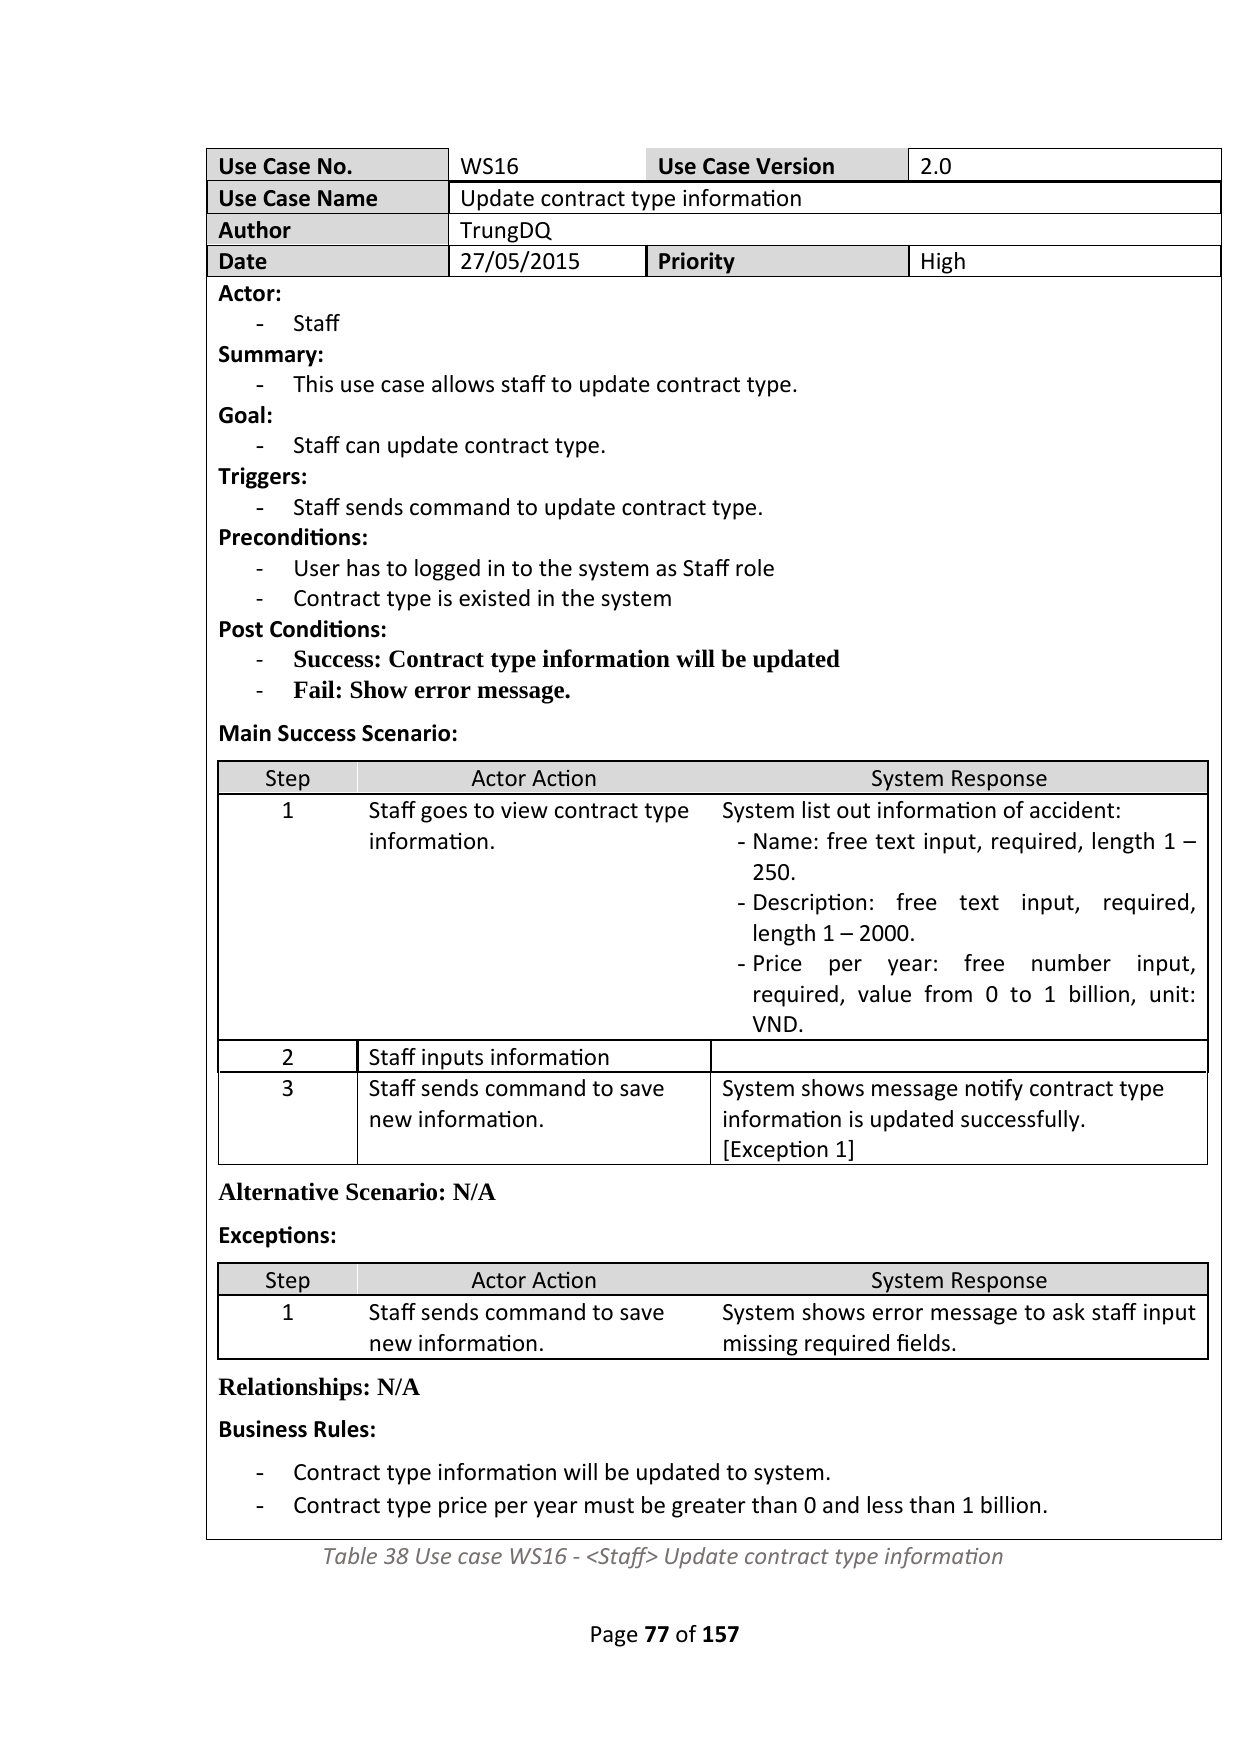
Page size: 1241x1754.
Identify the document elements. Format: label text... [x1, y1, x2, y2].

table_cell 27/05/2015 [450, 246, 645, 276]
table_cell TrungDQ [449, 214, 1221, 244]
table_cell WS16 [449, 148, 646, 180]
table_cell Use Case No. [207, 149, 448, 180]
table_cell Use Case Name [208, 181, 448, 213]
table_cell Use Case Version [646, 148, 908, 180]
text Table 38 Use case WS16 - <Staff> Update contract type information [207, 1540, 1122, 1570]
table_cell Actor: Staff Summary: This use case allows staff to update contract type. Goal: Staff can update contract type. Triggers: Staff sends command to update contract type. Preconditions: User has to logged in to the system as Staff role Contract type is existed in the system Post Conditions: Success: Contract type information will be updated Fail: Show error message. Main Success Scenario: Alternative Scenario: N/A Exceptions: Relationships: N/A Business Rules: Contract type information will be updated to system. Contract type price per year must be greater than 0 and less than 1 billion. [207, 277, 1221, 1539]
table_cell Author [207, 214, 448, 244]
table_cell 2.0 [909, 149, 1221, 180]
table_cell Update contract type information [450, 183, 1220, 213]
table_cell Date [208, 246, 448, 276]
table_cell High [910, 246, 1220, 276]
table_cell Priority [648, 246, 908, 276]
